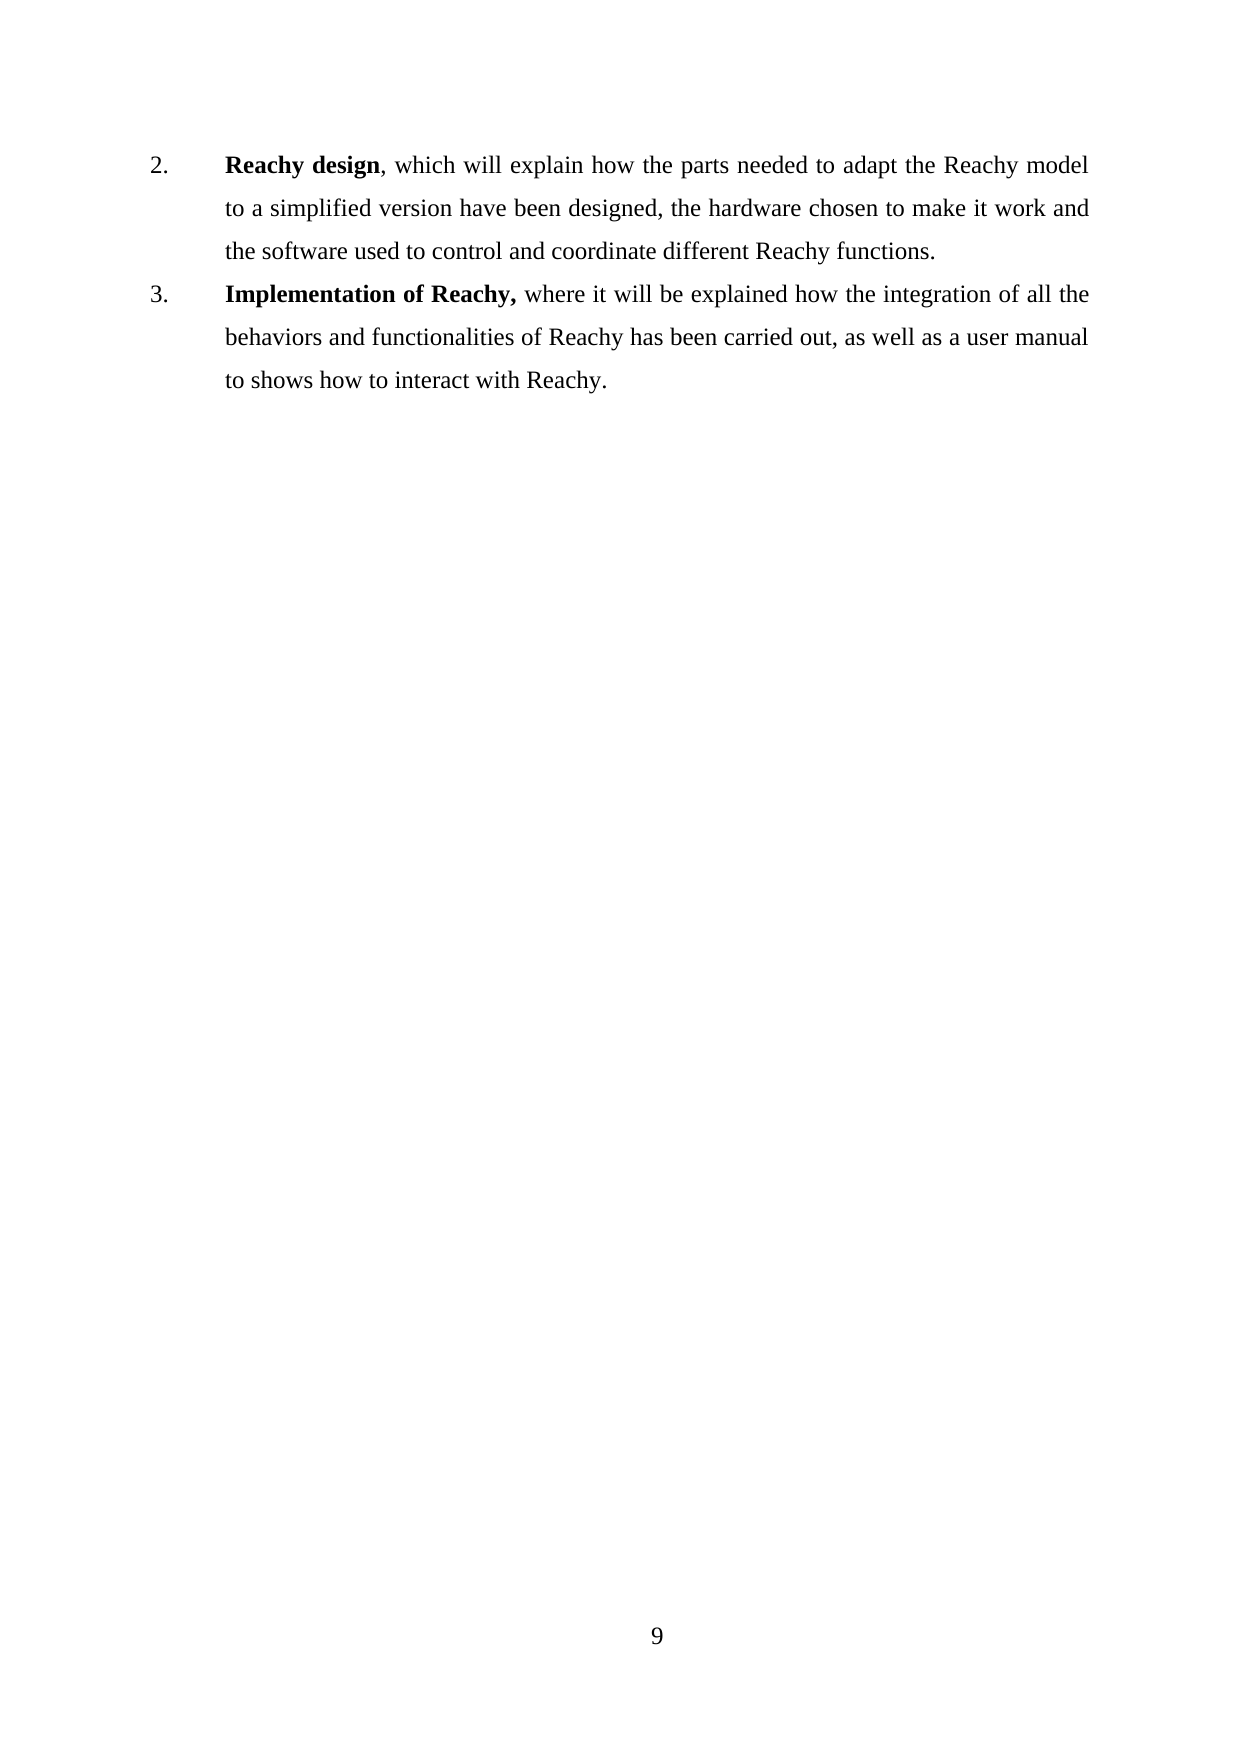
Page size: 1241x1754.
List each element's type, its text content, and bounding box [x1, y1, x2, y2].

list Reachy design, which will explain how the parts needed to adapt the Reachy model to a simplified version have been designed, the hardware chosen to make it work and the software used to control and coordinate different Reachy functions. [150, 150, 1090, 265]
list Implementation of Reachy, where it will be explained how the integration of all the behaviors and functionalities of Reachy has been carried out, as well as a user manual to shows how to interact with Reachy. [150, 279, 1090, 394]
